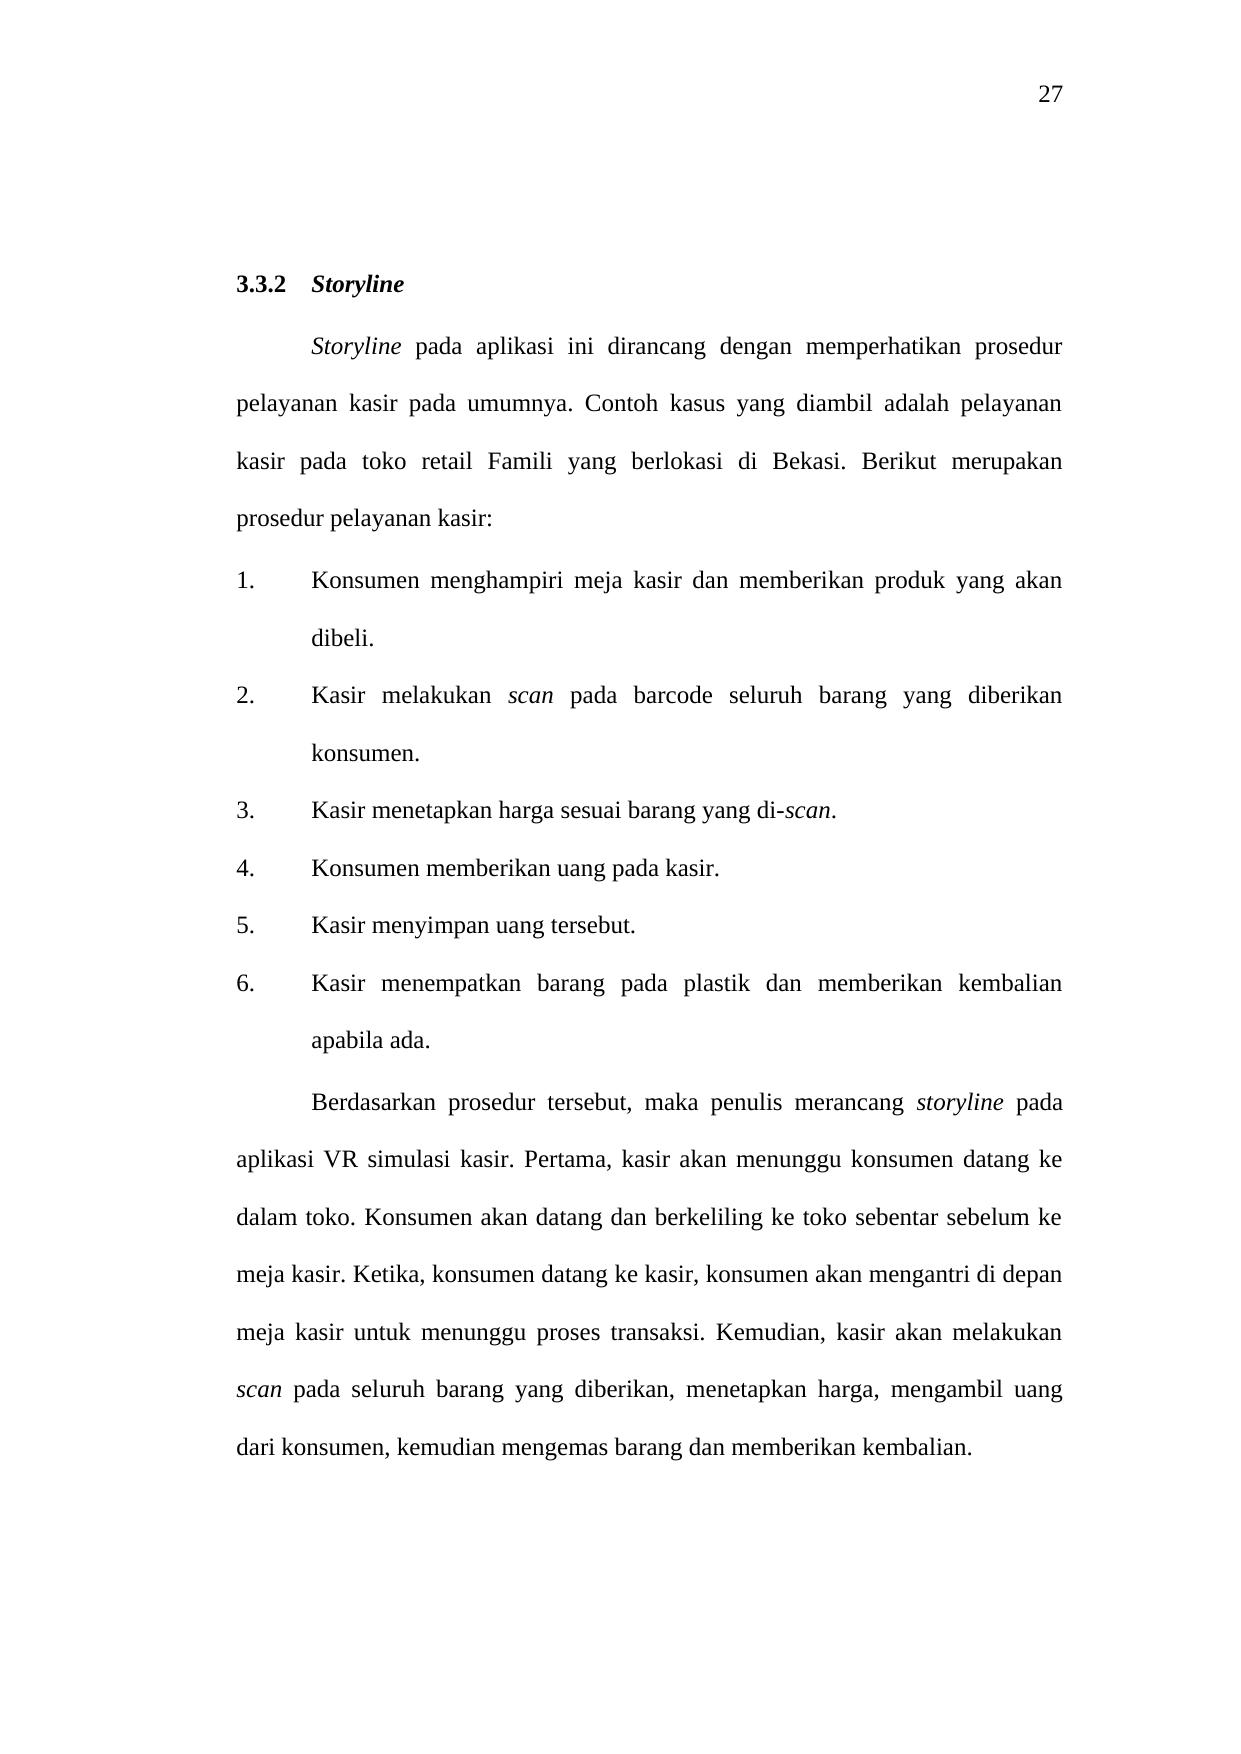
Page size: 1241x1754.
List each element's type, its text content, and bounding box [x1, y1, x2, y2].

list Konsumen menghampiri meja kasir dan memberikan produk yang akan dibeli. [236, 565, 1063, 651]
list Kasir melakukan scan pada barcode seluruh barang yang diberikan konsumen. [236, 680, 1063, 766]
list Kasir menempatkan barang pada plastik dan memberikan kembalian apabila ada. [236, 968, 1063, 1054]
text Berdasarkan prosedur tersebut, maka penulis merancang storyline pada aplikasi VR simulasi kasir. Pertama, kasir akan menunggu konsumen datang ke dalam toko. Konsumen akan datang dan berkeliling ke toko sebentar sebelum ke meja kasir. Ketika, konsumen datang ke kasir, konsumen akan mengantri di depan meja kasir untuk menunggu proses transaksi. Kemudian, kasir akan melakukan scan pada seluruh barang yang diberikan, menetapkan harga, mengambil uang dari konsumen, kemudian mengemas barang dan memberikan kembalian. [236, 1087, 1063, 1461]
list Kasir menyimpan uang tersebut. [236, 910, 1063, 939]
list Konsumen memberikan uang pada kasir. [236, 853, 1063, 881]
text Storyline [236, 269, 1063, 298]
text Storyline pada aplikasi ini dirancang dengan memperhatikan prosedur pelayanan kasir pada umumnya. Contoh kasus yang diambil adalah pelayanan kasir pada toko retail Famili yang berlokasi di Bekasi. Berikut merupakan prosedur pelayanan kasir: [236, 331, 1063, 532]
list Kasir menetapkan harga sesuai barang yang di-scan. [236, 795, 1063, 824]
